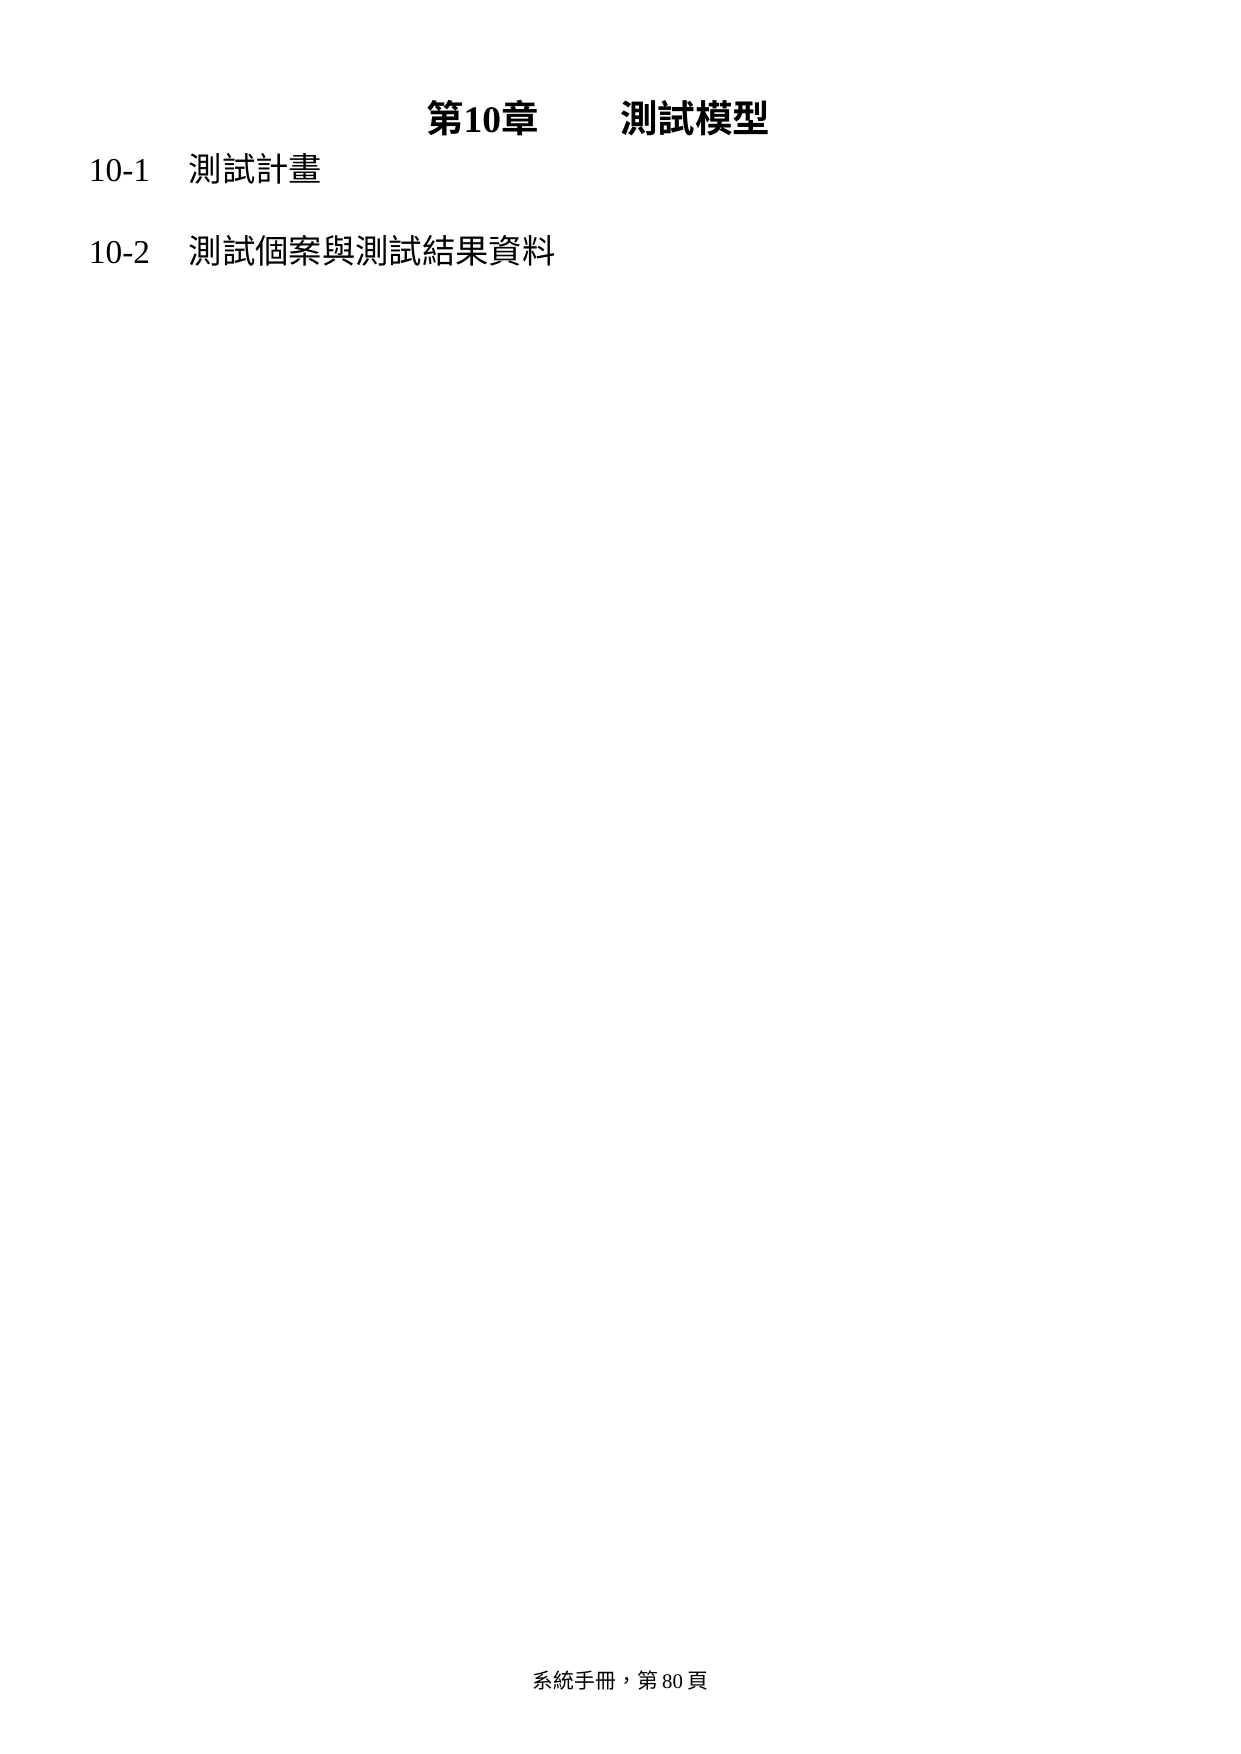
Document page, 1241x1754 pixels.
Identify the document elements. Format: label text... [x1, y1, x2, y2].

subtitle 測試模型 [44, 89, 1152, 143]
subtitle 測試個案與測試結果資料 [89, 225, 1152, 273]
subtitle 測試計畫 [89, 143, 1152, 191]
